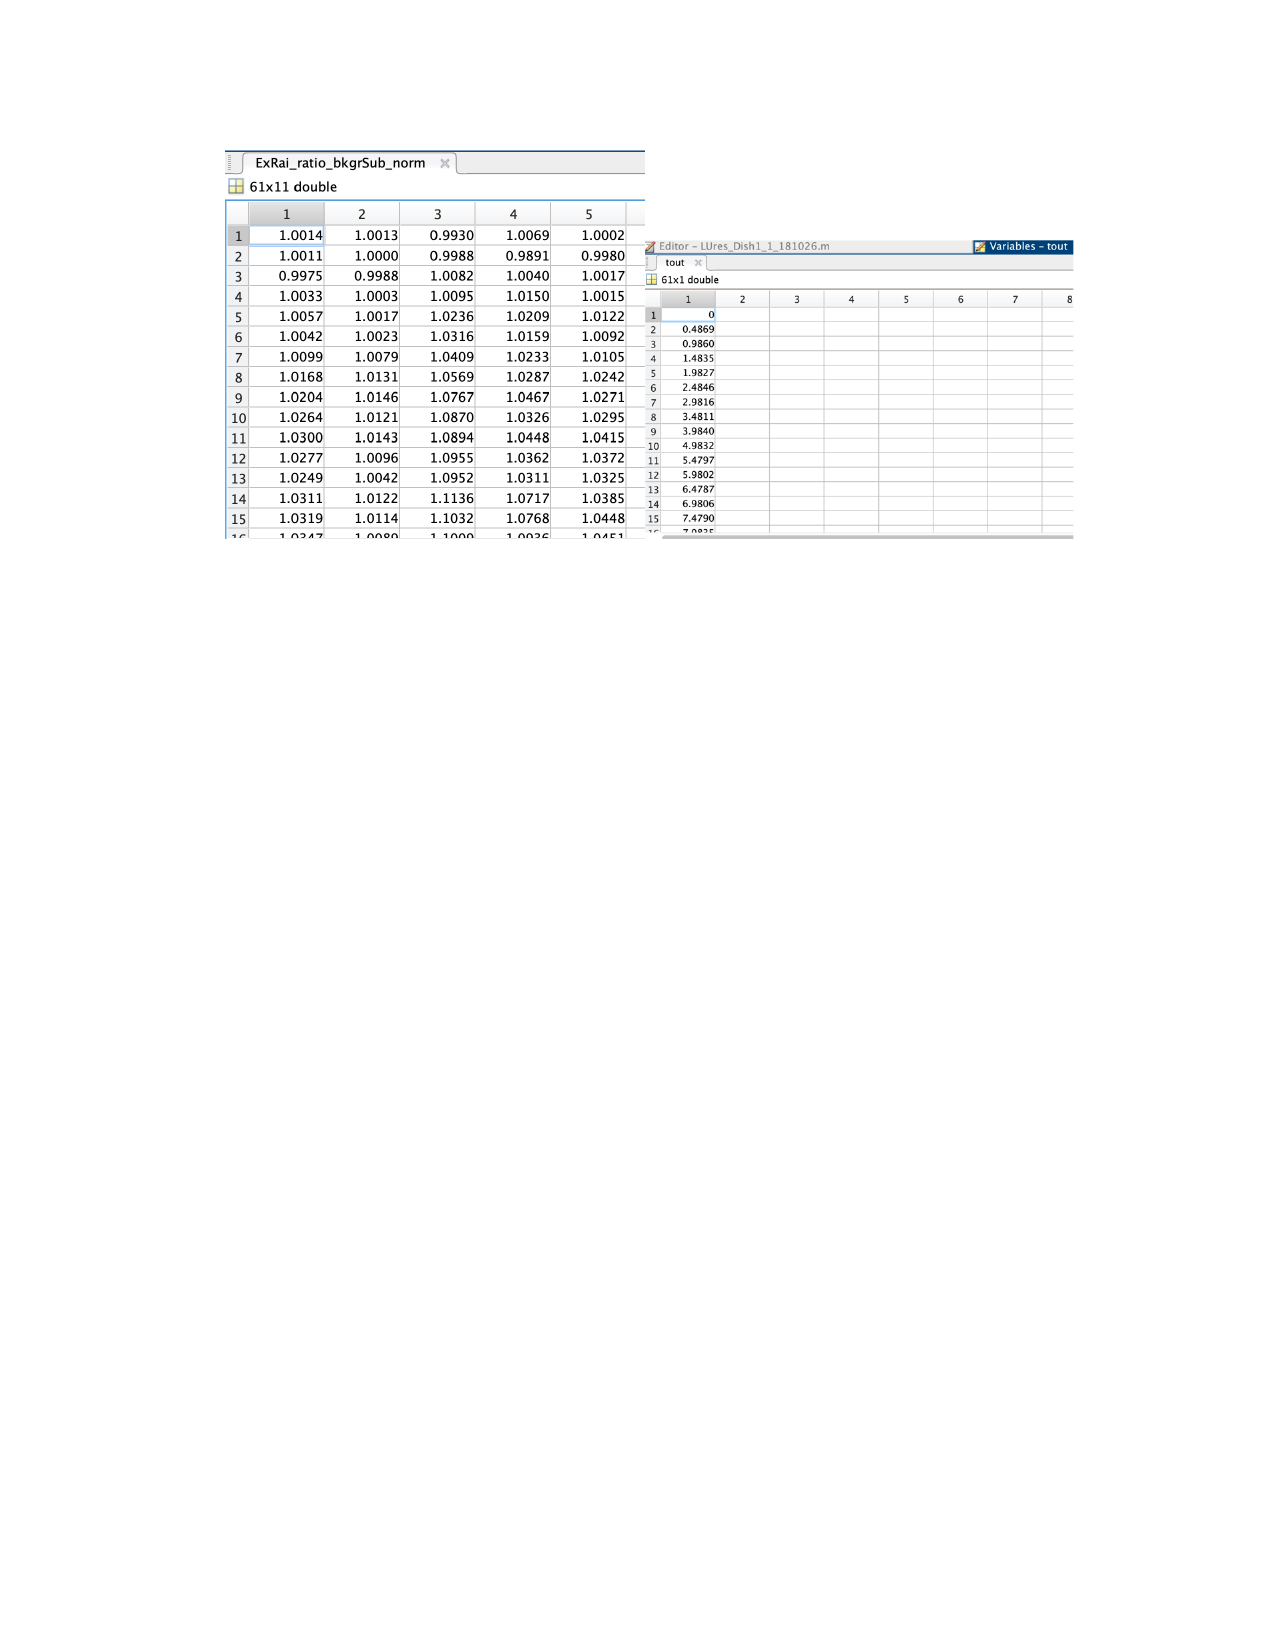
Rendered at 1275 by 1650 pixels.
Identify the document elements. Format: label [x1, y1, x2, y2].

picture [225, 150, 1074, 539]
